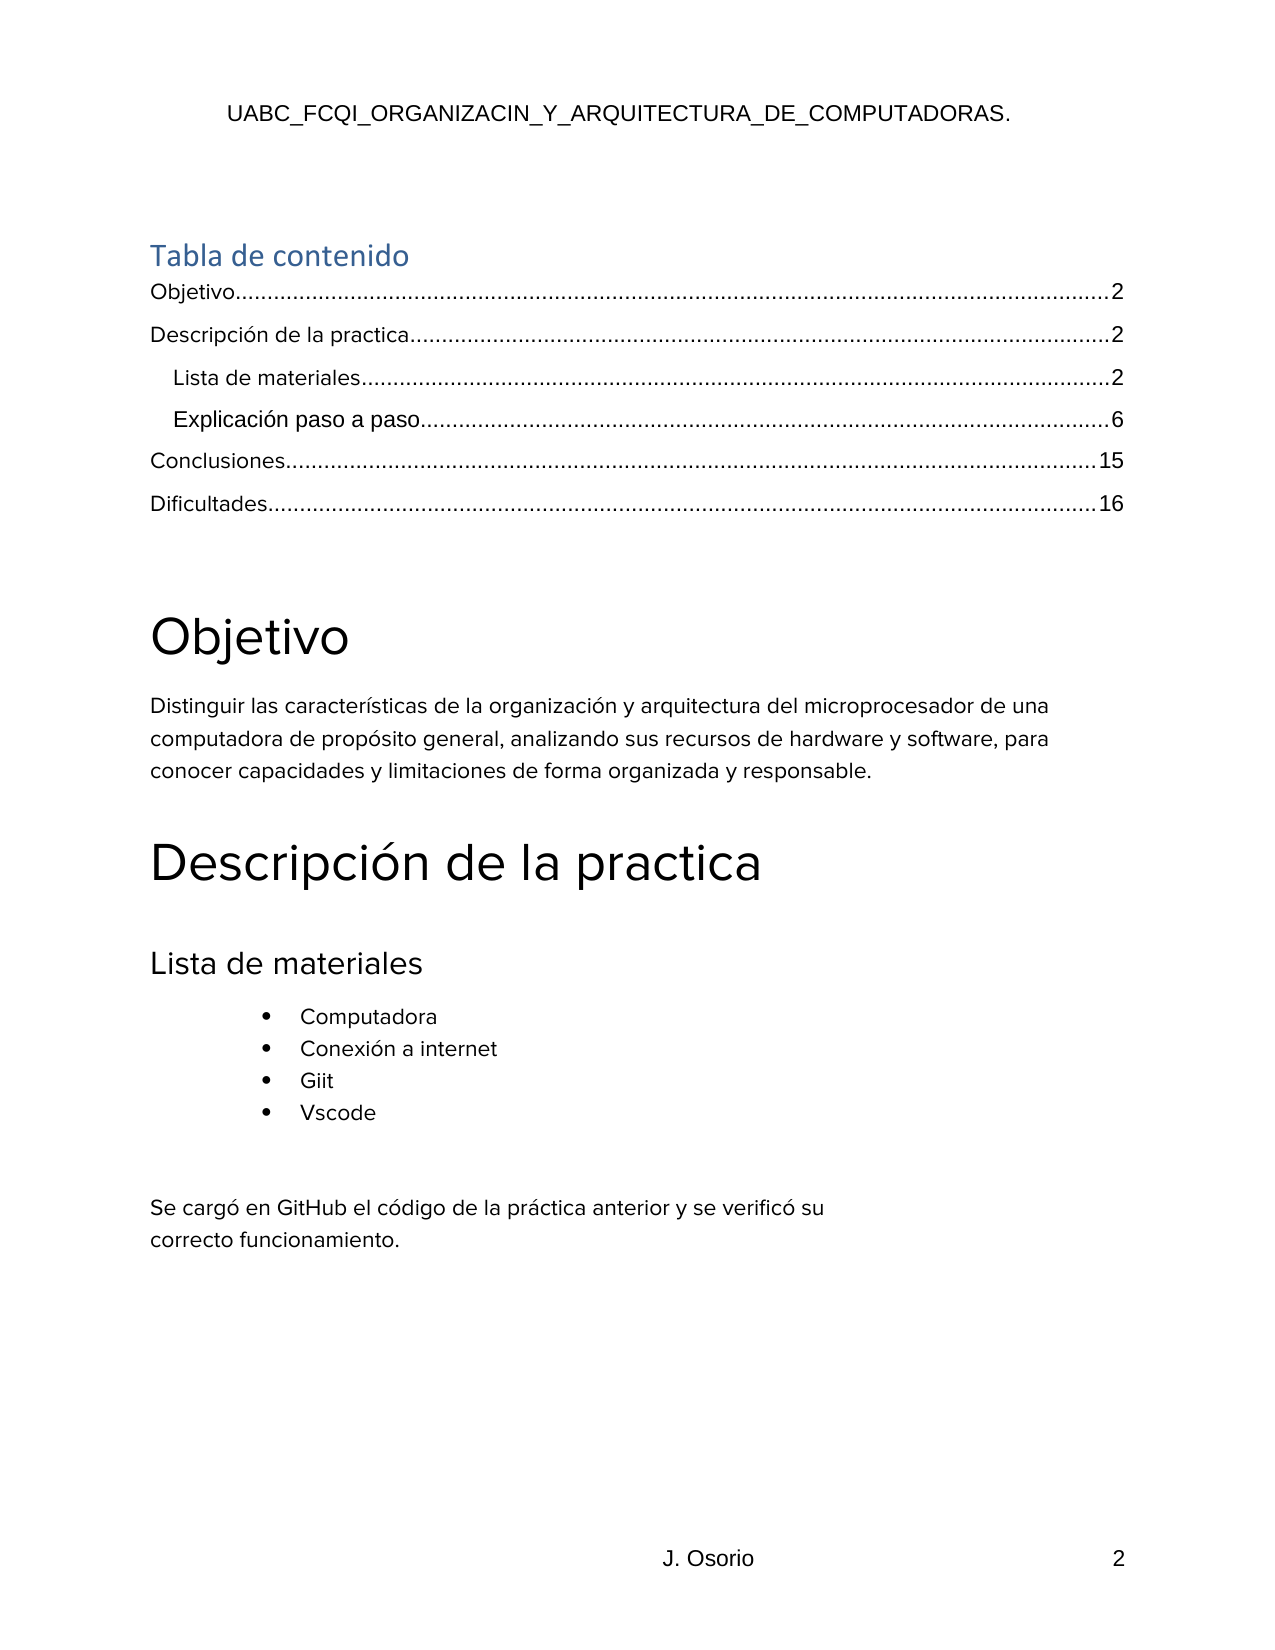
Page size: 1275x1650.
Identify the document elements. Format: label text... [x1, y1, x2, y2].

text Se cargó en GitHub el código de la práctica anterior y se verificó su [150, 1194, 1125, 1222]
list Conexión a internet [262, 1035, 1125, 1063]
subtitle Lista de materiales [150, 944, 1125, 985]
text correcto funcionamiento. [150, 1226, 1125, 1254]
list Computadora [262, 1003, 1125, 1031]
text Distinguir las características de la organización y arquitectura del microprocesador de una computadora de propósito general, analizando sus recursos de hardware y software, para conocer capacidades y limitaciones de forma organizada y responsable. [150, 693, 1125, 785]
list Giit [262, 1067, 1125, 1095]
list Vscode [262, 1099, 1125, 1127]
subtitle Objetivo [150, 605, 1125, 671]
subtitle Descripción de la practica [150, 831, 1125, 897]
